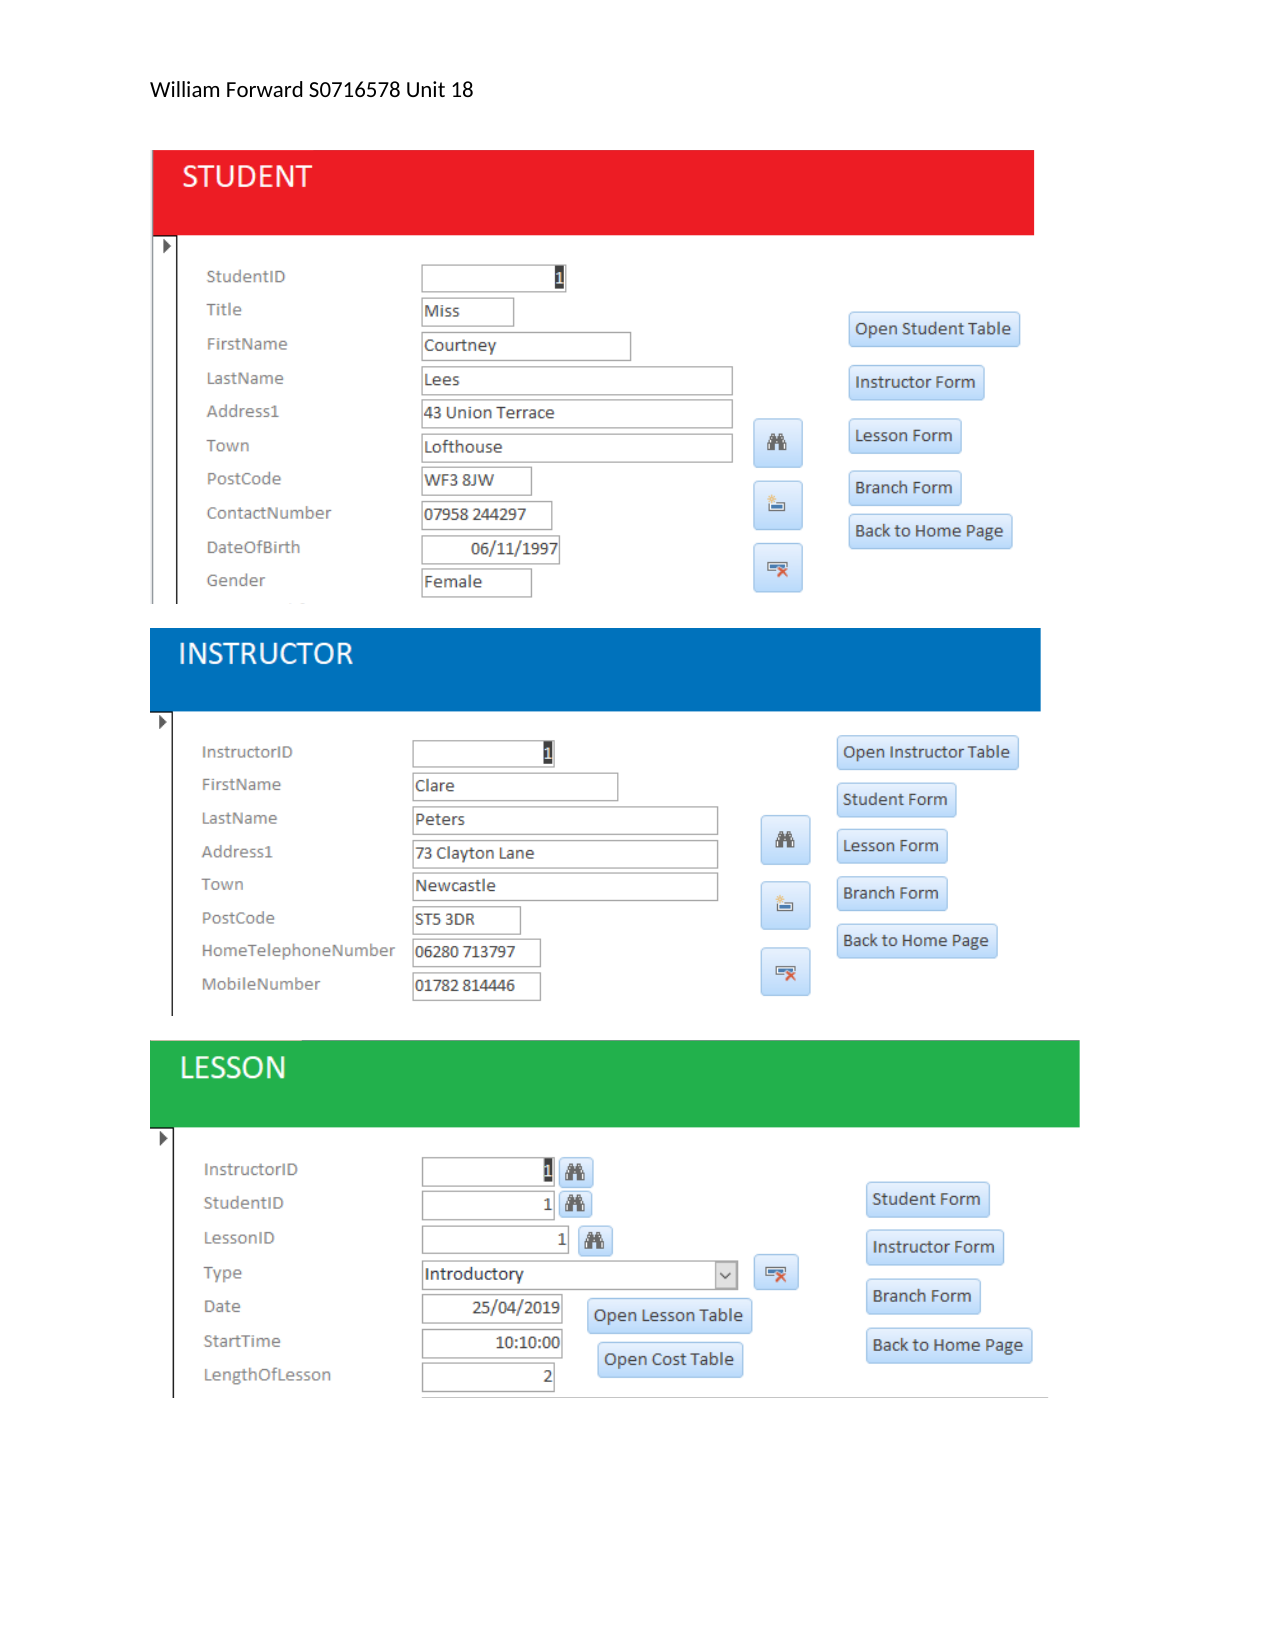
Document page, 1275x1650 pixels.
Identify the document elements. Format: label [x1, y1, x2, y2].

picture [150, 1040, 1080, 1398]
picture [150, 628, 1041, 1016]
picture [150, 150, 1035, 604]
